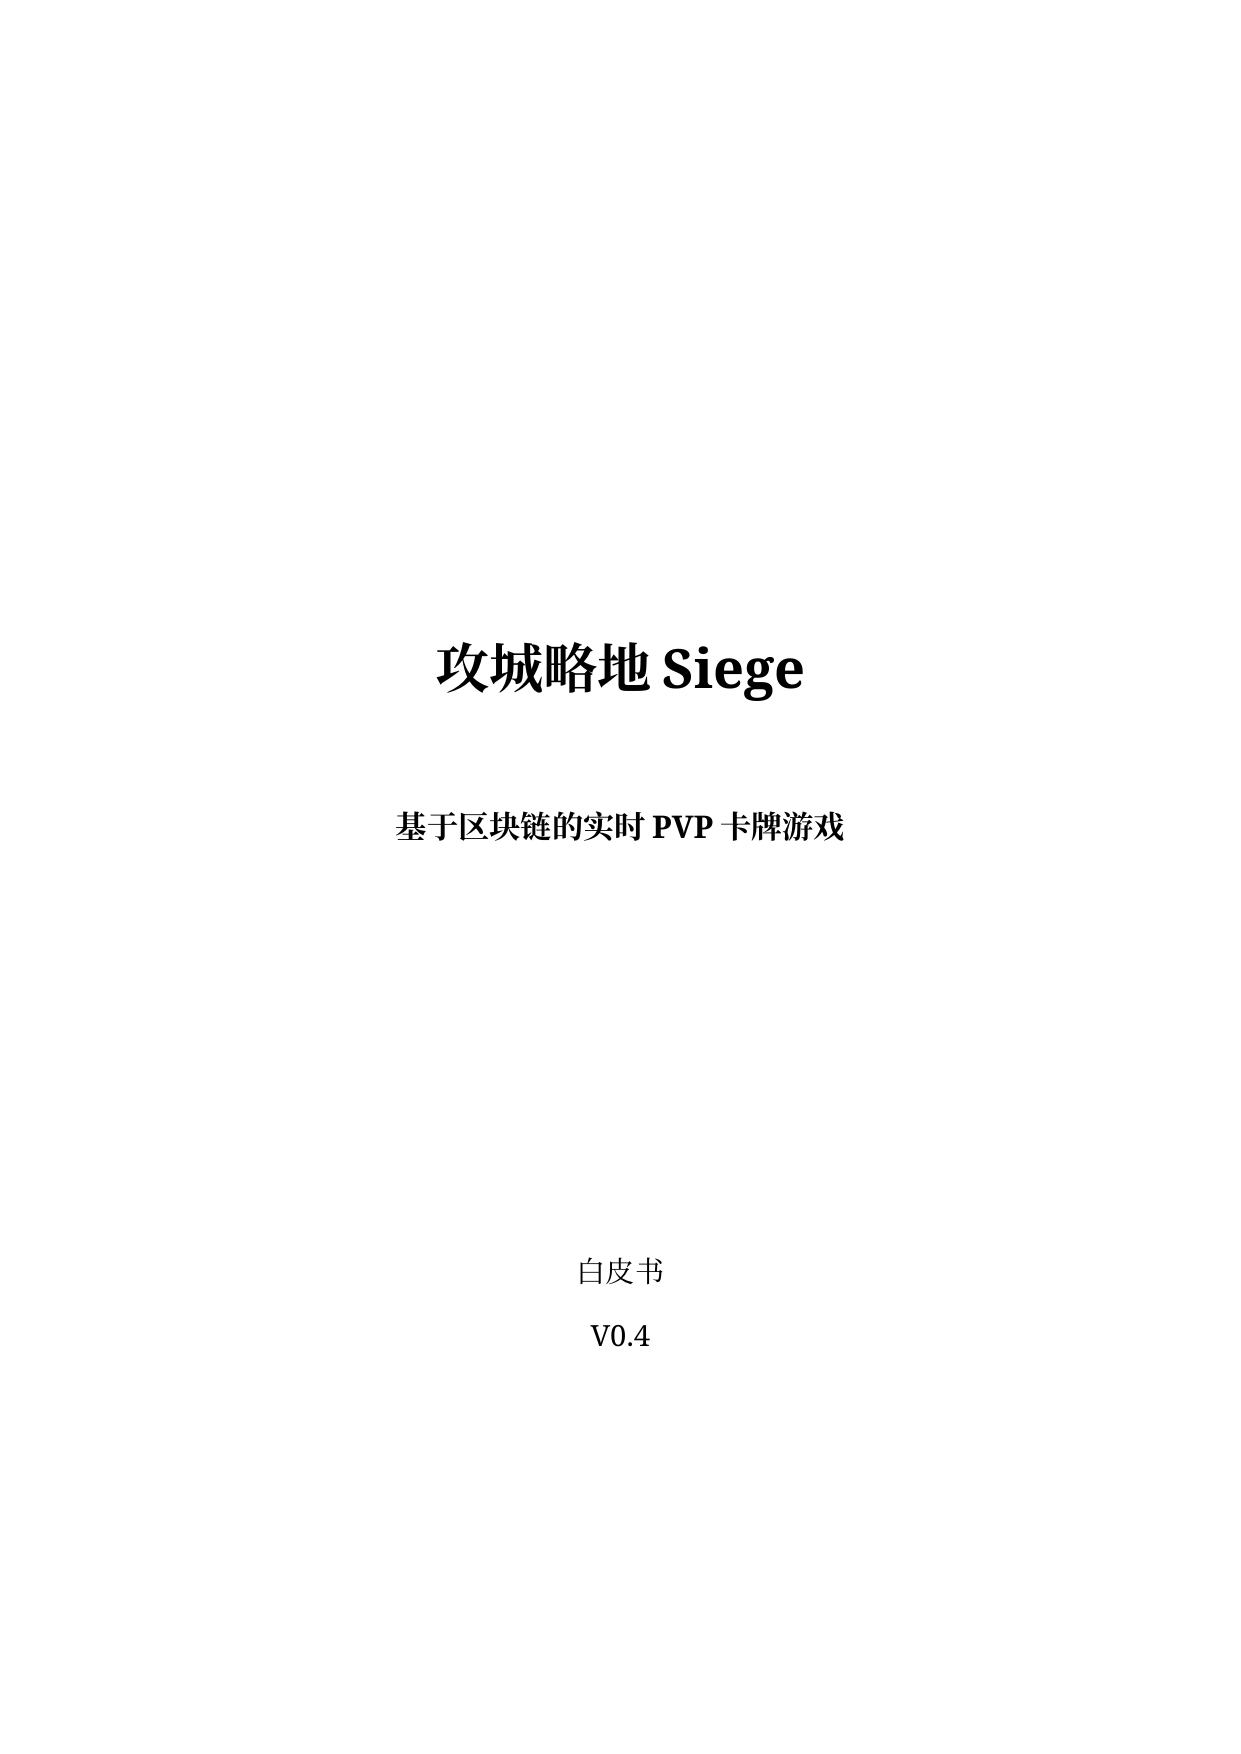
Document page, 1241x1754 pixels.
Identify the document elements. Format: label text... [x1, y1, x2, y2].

text 基于区块链的实时PVP卡牌游戏 [187, 793, 1053, 858]
text V0.4 [187, 1303, 1053, 1368]
text 攻城略地Siege [187, 617, 1053, 714]
text 白皮书 [187, 1238, 1053, 1303]
